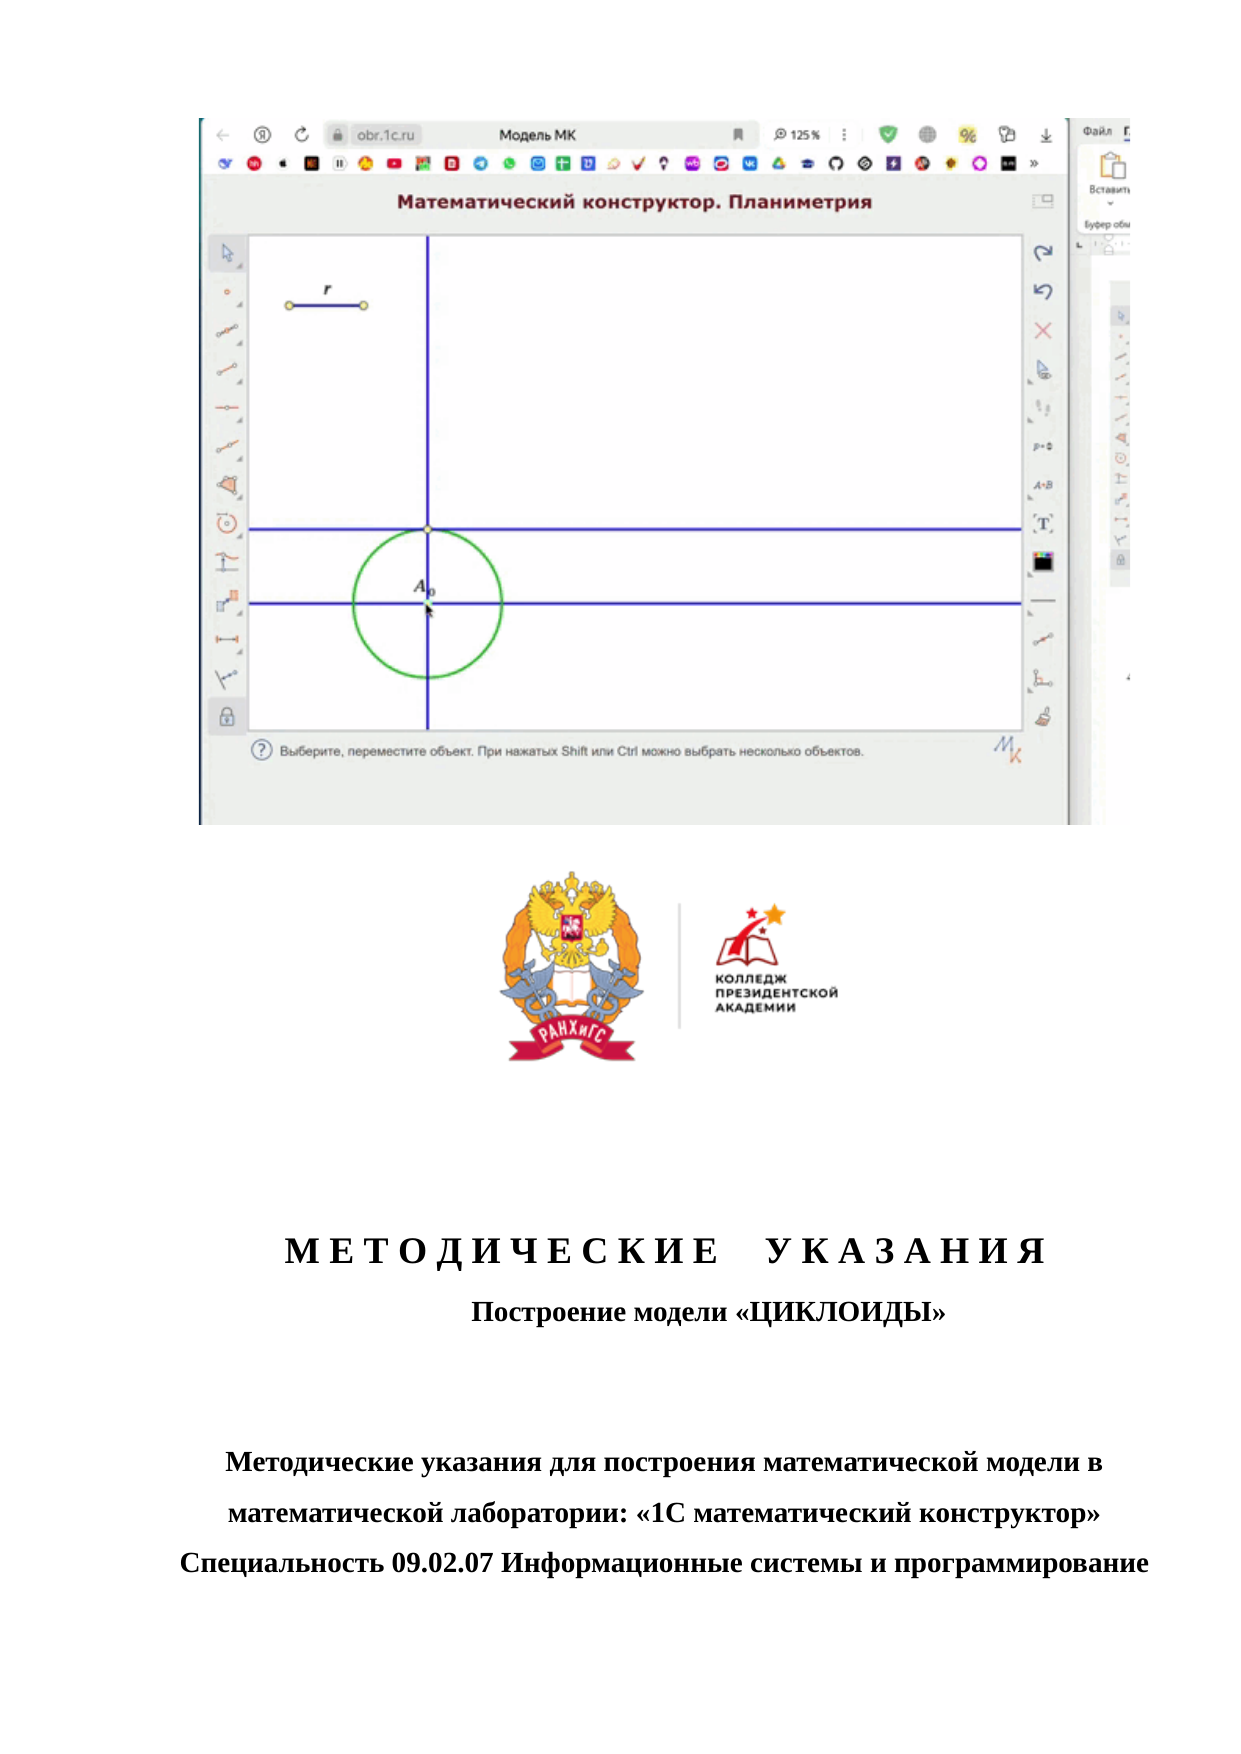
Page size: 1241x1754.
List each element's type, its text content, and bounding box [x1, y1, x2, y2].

picture [464, 838, 865, 1100]
text М Е Т О Д И Ч Е С К И Е У К А З А Н И Я [177, 1229, 1152, 1272]
text Специальность 09.02.07 Информационные системы и программирование [177, 1545, 1152, 1579]
picture [198, 118, 1130, 825]
text Построение модели «ЦИКЛОИДЫ» [177, 1294, 1152, 1327]
text Методические указания для построения математической модели в математической лаборатории: «1С математический конструктор» [177, 1444, 1152, 1528]
